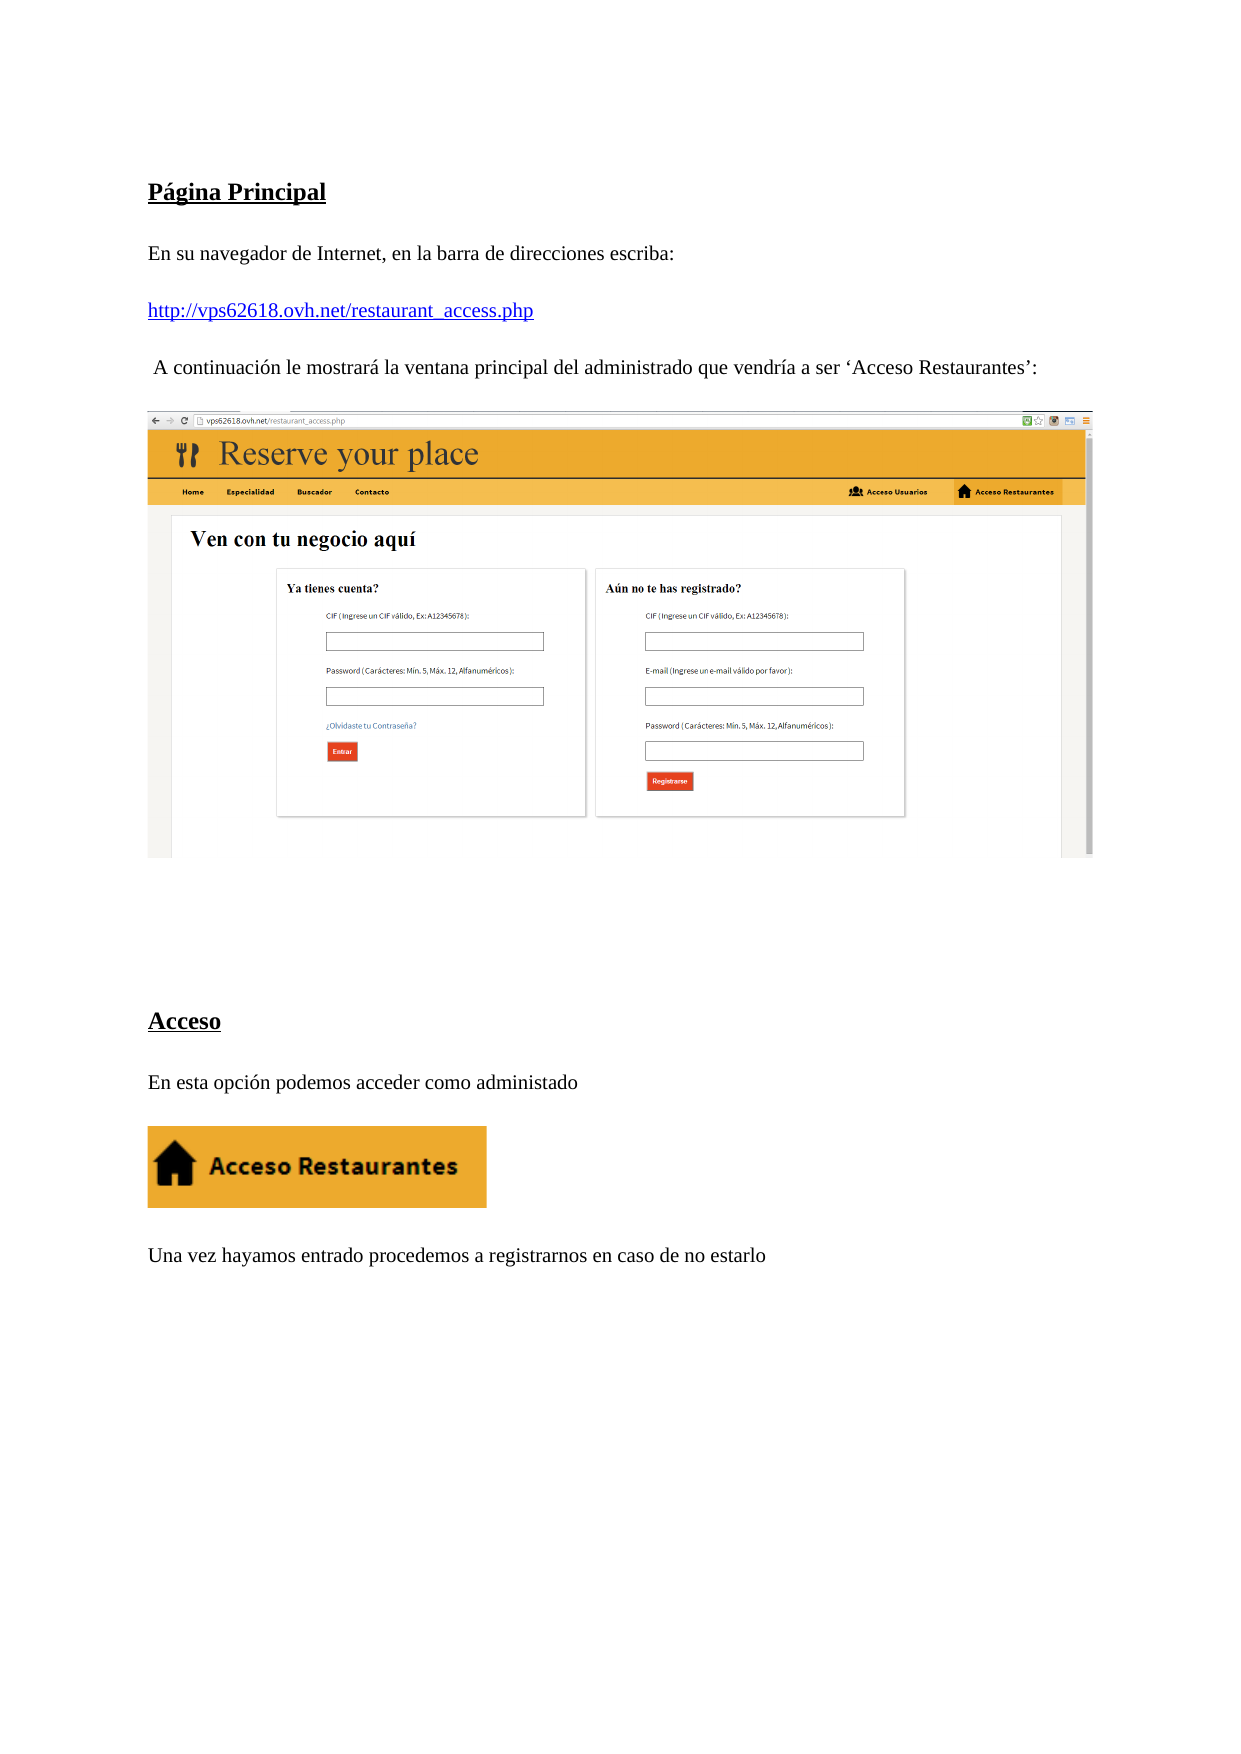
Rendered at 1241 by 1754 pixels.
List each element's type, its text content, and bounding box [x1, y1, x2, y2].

text A continuación le mostrará la ventana principal del administrado que vendría a ser ‘Acceso Restaurantes’: [148, 355, 1092, 379]
picture [147, 411, 1093, 858]
text En esta opción podemos acceder como administado [148, 1070, 1092, 1094]
text Acceso [148, 1006, 1092, 1034]
text http://vps62618.ovh.net/restaurant_access.php [148, 298, 1092, 322]
picture [147, 1126, 487, 1208]
text En su navegador de Internet, en la barra de direcciones escriba: [148, 241, 1092, 265]
text Una vez hayamos entrado procedemos a registrarnos en caso de no estarlo [148, 1243, 1092, 1267]
text Página Principal [148, 177, 1092, 206]
